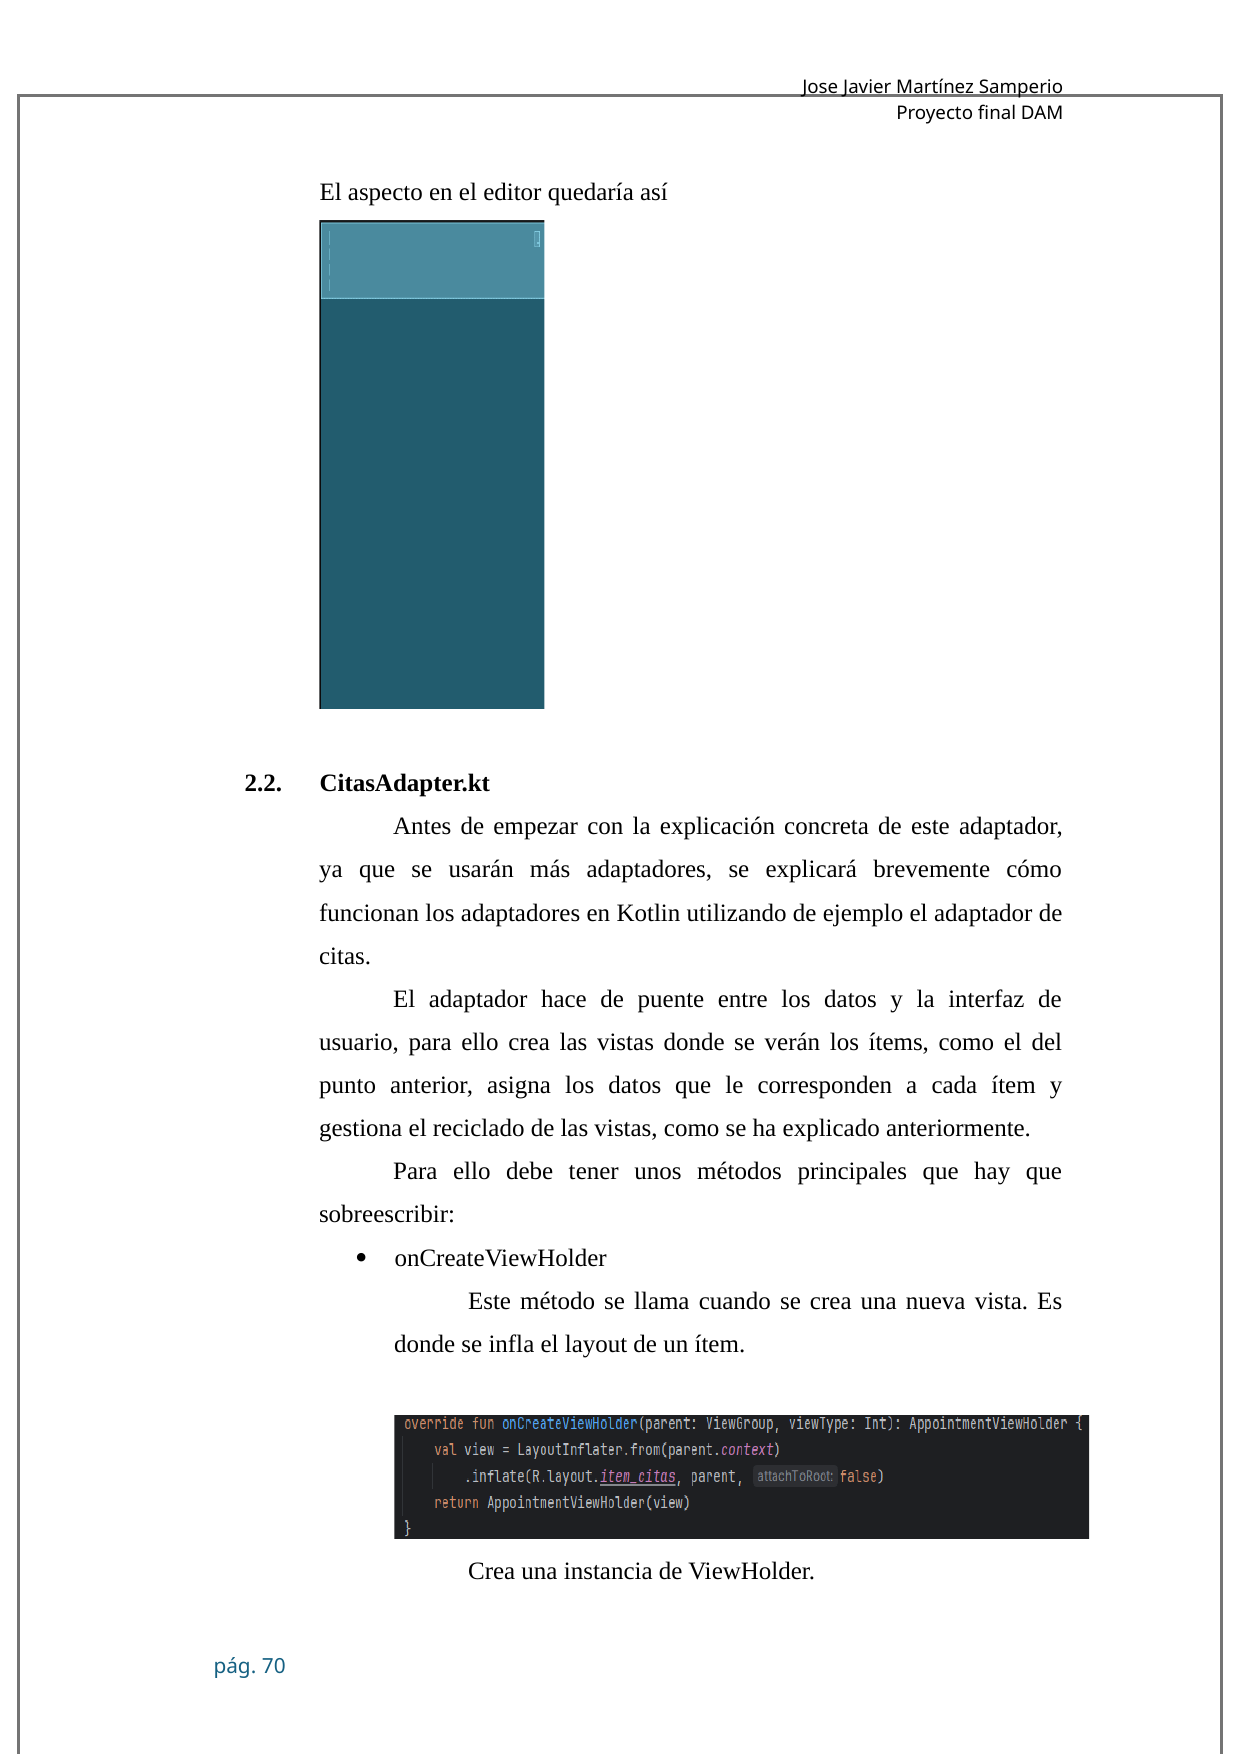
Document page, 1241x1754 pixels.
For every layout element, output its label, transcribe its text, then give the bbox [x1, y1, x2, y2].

list Este método se llama cuando se crea una nueva vista. Es donde se infla el layout de un ítem. [394, 1286, 1063, 1358]
picture [319, 220, 545, 709]
list onCreateViewHolder [357, 1243, 1063, 1271]
picture [394, 1415, 1090, 1539]
list Crea una instancia de ViewHolder. [394, 1556, 1063, 1584]
list Para ello debe tener unos métodos principales que hay que sobreescribir: [319, 1156, 1063, 1228]
list El adaptador hace de puente entre los datos y la interfaz de usuario, para ello crea las vistas donde se verán los ítems, como el del punto anterior, asigna los datos que le corresponden a cada ítem y gestiona el reciclado de las vistas, como se ha explicado anteriormente. [319, 984, 1063, 1142]
list El aspecto en el editor quedaría así [319, 177, 1063, 206]
list Antes de empezar con la explicación concreta de este adaptador, ya que se usarán más adaptadores, se explicará brevemente cómo funcionan los adaptadores en Kotlin utilizando de ejemplo el adaptador de citas. [319, 811, 1063, 969]
list CitasAdapter.kt [244, 768, 1063, 797]
